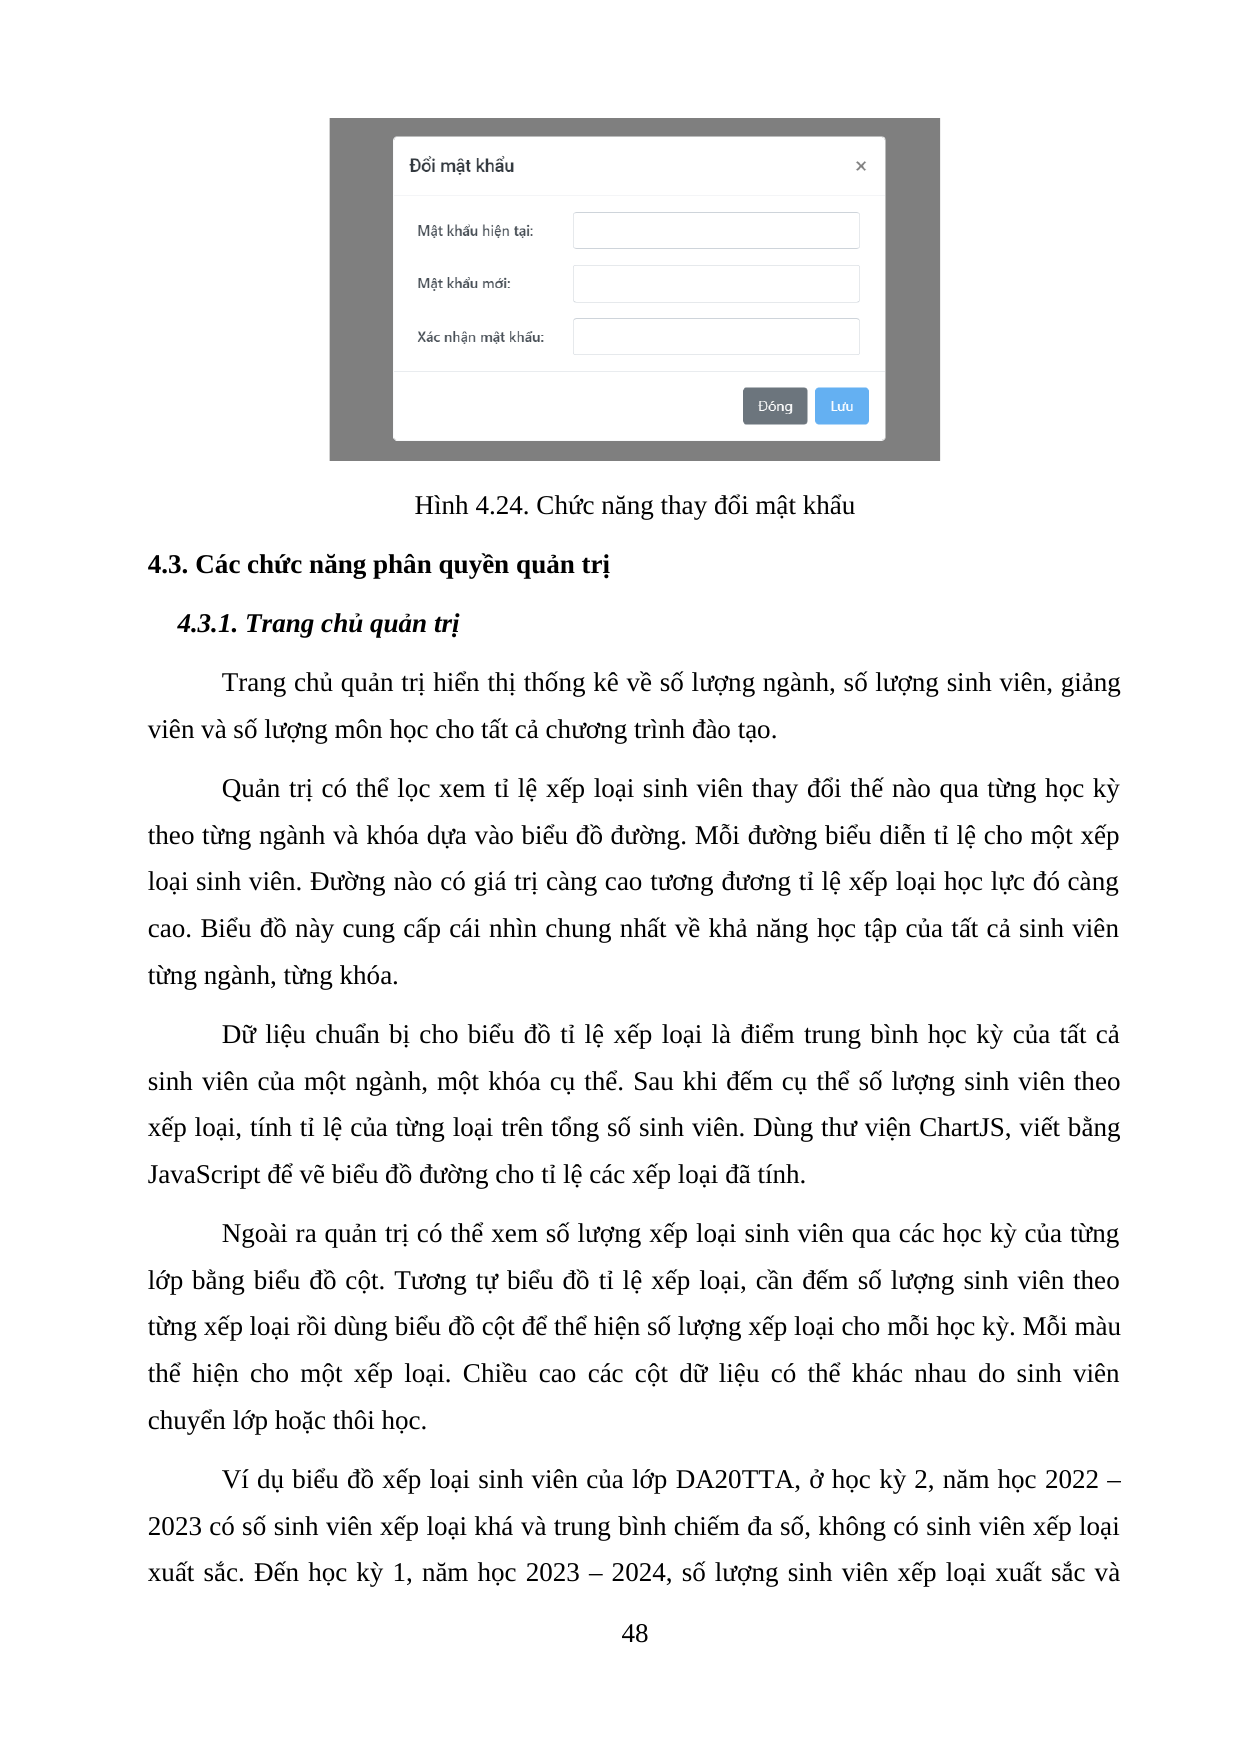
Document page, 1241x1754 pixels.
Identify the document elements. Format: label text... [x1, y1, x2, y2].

text Quản trị có thể lọc xem tỉ lệ xếp loại sinh viên thay đổi thế nào qua từng học kỳ theo từng ngành và khóa dựa vào biểu đồ đường. Mỗi đường biểu diễn tỉ lệ cho một xếp loại sinh viên. Đường nào có giá trị càng cao tương đương tỉ lệ xếp loại học lực đó càng cao. Biểu đồ này cung cấp cái nhìn chung nhất về khả năng học tập của tất cả sinh viên từng ngành, từng khóa. [148, 772, 1122, 990]
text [148, 1463, 1122, 1587]
text Ngoài ra quản trị có thể xem số lượng xếp loại sinh viên qua các học kỳ của từng lớp bằng biểu đồ cột. Tương tự biểu đồ tỉ lệ xếp loại, cần đếm số lượng sinh viên theo từng xếp loại rồi dùng biểu đồ cột để thể hiện số lượng xếp loại cho mỗi học kỳ. Mỗi màu thể hiện cho một xếp loại. Chiều cao các cột dữ liệu có thể khác nhau do sinh viên chuyển lớp hoặc thôi học. [148, 1217, 1122, 1435]
picture [329, 118, 941, 461]
subtitle Trang chủ quản trị [177, 607, 1122, 638]
subtitle Các chức năng phân quyền quản trị [148, 548, 1122, 579]
text Trang chủ quản trị hiển thị thống kê về số lượng ngành, số lượng sinh viên, giảng viên và số lượng môn học cho tất cả chương trình đào tạo. [148, 666, 1122, 744]
text Dữ liệu chuẩn bị cho biểu đồ tỉ lệ xếp loại là điểm trung bình học kỳ của tất cả sinh viên của một ngành, một khóa cụ thể. Sau khi đếm cụ thể số lượng sinh viên theo xếp loại, tính tỉ lệ của từng loại trên tổng số sinh viên. Dùng thư viện ChartJS, viết bằng JavaScript để vẽ biểu đồ đường cho tỉ lệ các xếp loại đã tính. [148, 1018, 1122, 1189]
